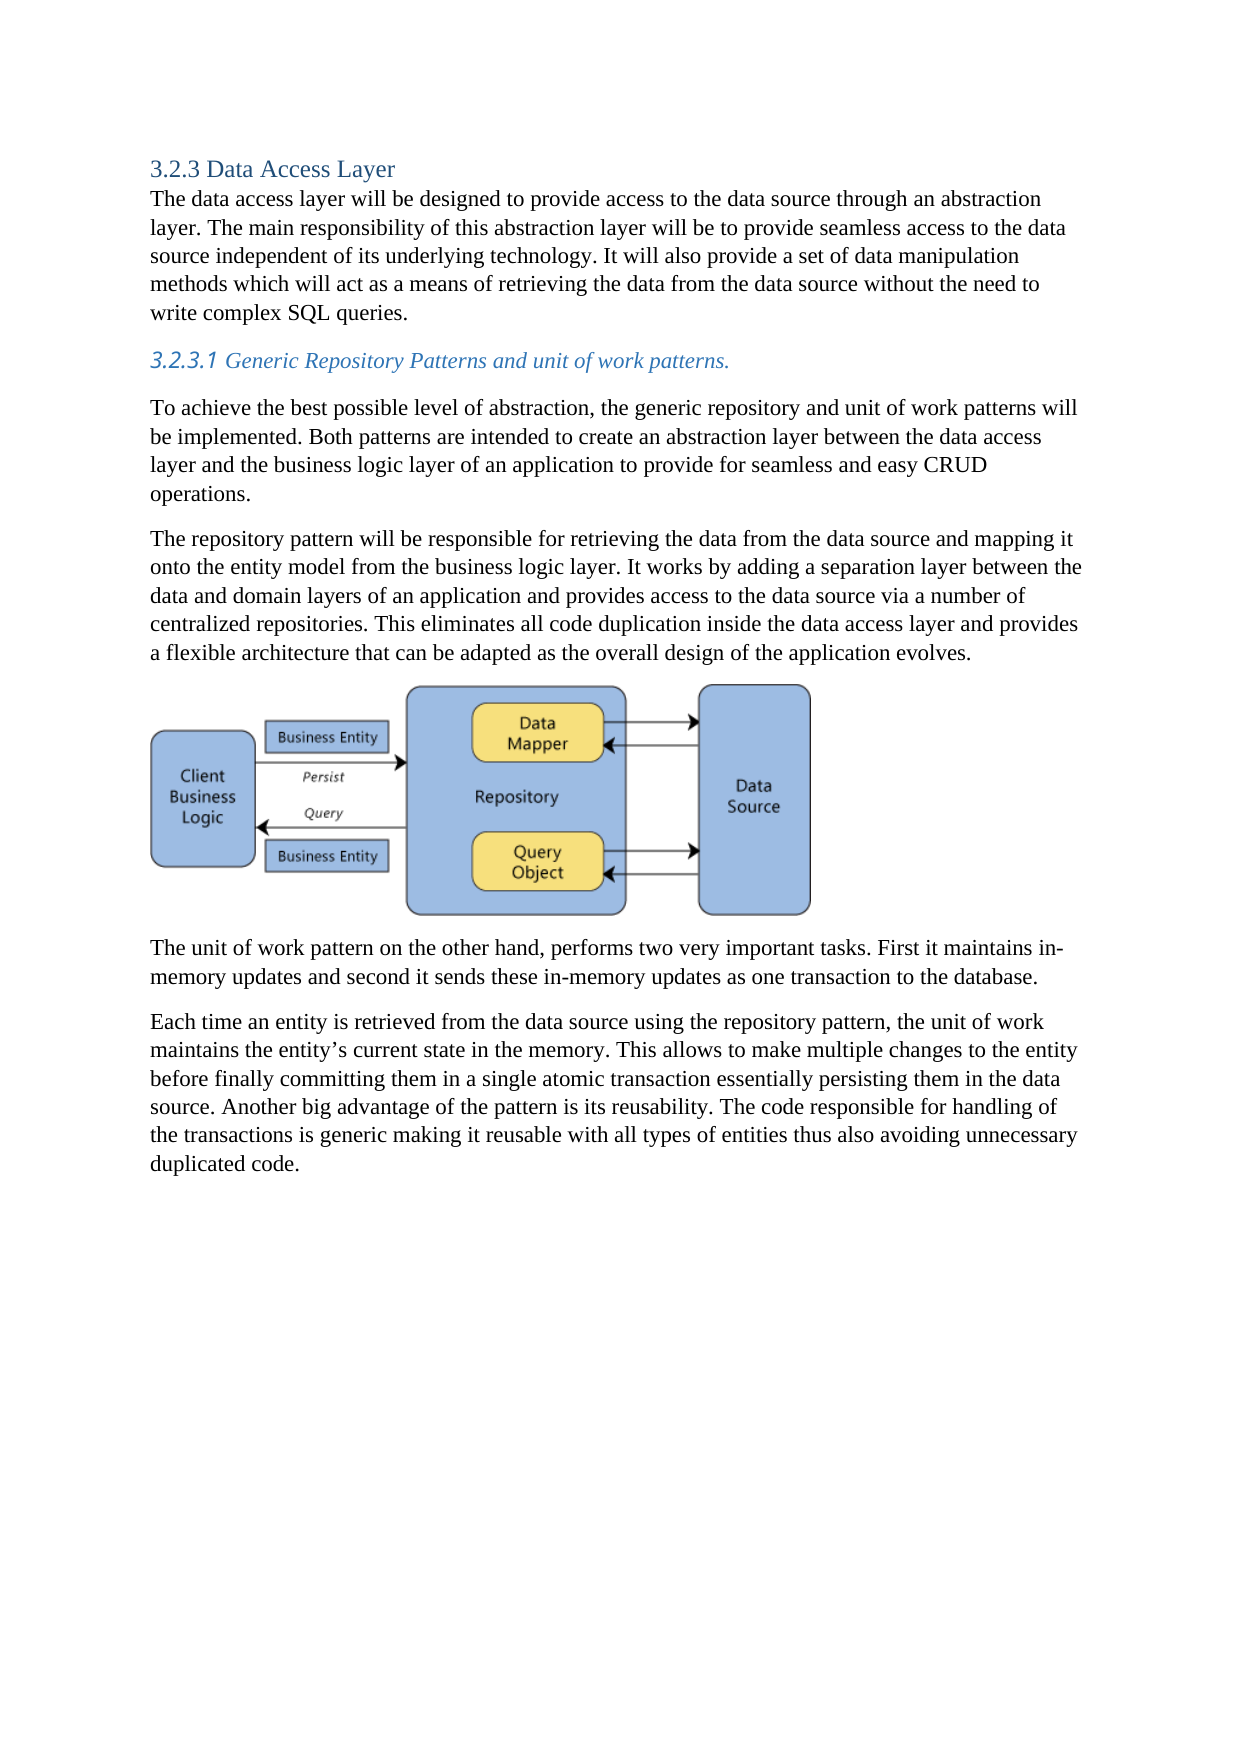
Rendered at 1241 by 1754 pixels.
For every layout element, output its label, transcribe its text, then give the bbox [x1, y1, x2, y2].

text The repository pattern will be responsible for retrieving the data from the data source and mapping it onto the entity model from the business logic layer. It works by adding a separation layer between the data and domain layers of an application and provides access to the data source via a number of centralized repositories. This eliminates all code duplication inside the data access layer and provides a flexible architecture that can be adapted as the overall design of the application evolves. [150, 525, 1090, 665]
text To achieve the best possible level of abstraction, the generic repository and unit of work patterns will be implemented. Both patterns are intended to create an abstraction layer between the data access layer and the business logic layer of an application to provide for seamless and easy CRUD operations. [150, 394, 1090, 506]
subtitle 3.2.3 Data Access Layer [150, 154, 1090, 183]
text Each time an entity is retrieved from the data source using the repository pattern, the unit of work maintains the entity’s current state in the memory. This allows to make multiple changes to the entity before finally committing them in a single atomic transaction essentially persisting them in the data source. Another big advantage of the pattern is its reusability. The code responsible for handling of the transactions is generic making it reusable with all types of entities thus also avoiding unnecessary duplicated code. [150, 1008, 1090, 1176]
picture [150, 683, 811, 916]
text The unit of work pattern on the other hand, performs two very important tasks. First it maintains in-memory updates and second it sends these in-memory updates as one transaction to the database. [150, 934, 1090, 989]
list Generic Repository Patterns and unit of work patterns. [150, 344, 1090, 375]
text The data access layer will be designed to provide access to the data source through an abstraction layer. The main responsibility of this abstraction layer will be to provide seamless access to the data source independent of its underlying technology. It will also provide a set of data manipulation methods which will act as a means of retrieving the data from the data source without the need to write complex SQL queries. [150, 185, 1090, 325]
